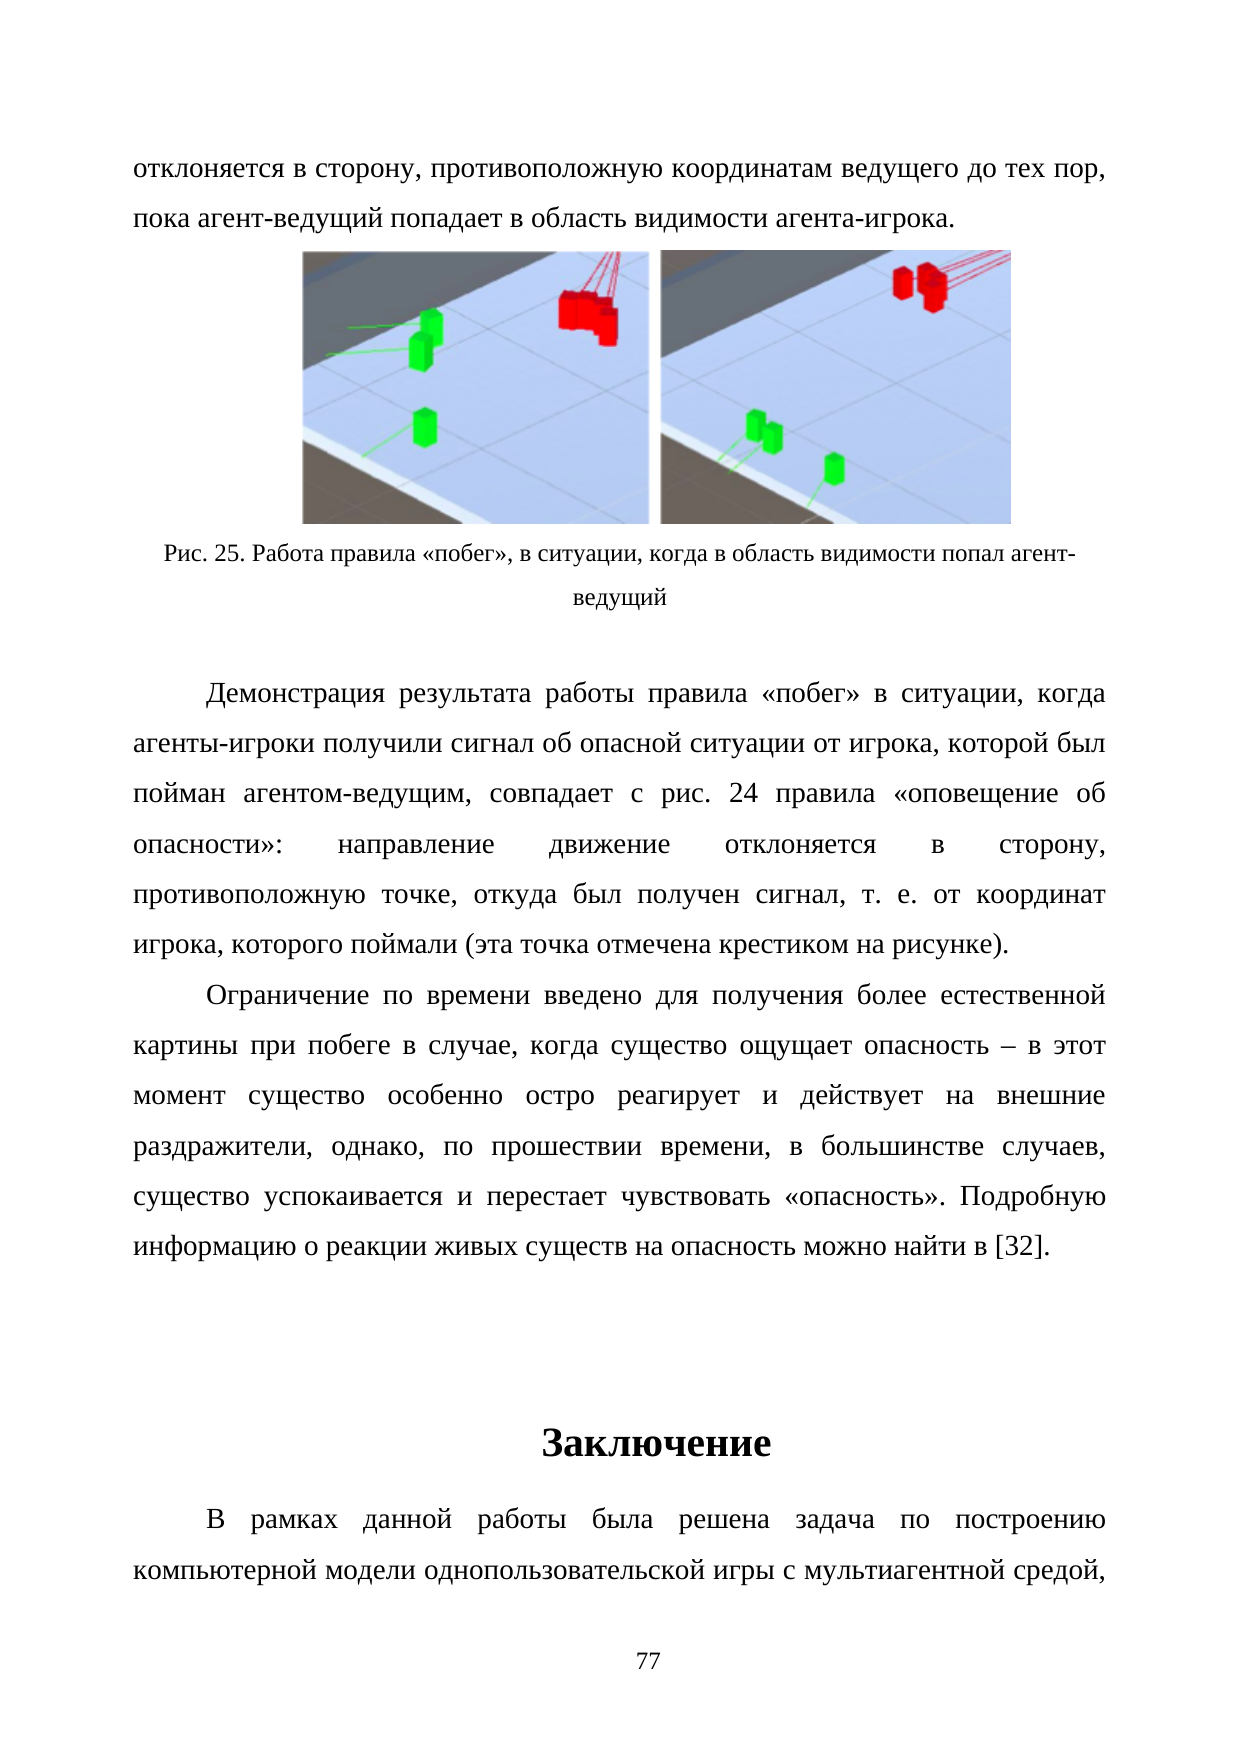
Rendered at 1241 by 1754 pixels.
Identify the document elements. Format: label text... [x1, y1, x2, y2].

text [133, 150, 1107, 234]
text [133, 1502, 1107, 1586]
subtitle Заключение [133, 1417, 1107, 1465]
picture [301, 250, 1011, 524]
text Ограничение по времени введено для получения более естественной картины при побеге в случае, когда существо ощущает опасность – в этот момент существо особенно остро реагирует и действует на внешние раздражители, однако, по прошествии времени, в большинстве случаев, существо успокаивается и перестает чувствовать «опасность». Подробную информацию о реакции живых существ на опасность можно найти в [32]. [133, 977, 1107, 1262]
text Рис. 25. Работа правила «побег», в ситуации, когда в область видимости попал агент-ведущий [133, 538, 1107, 610]
text Демонстрация результата работы правила «побег» в ситуации, когда агенты-игроки получили сигнал об опасной ситуации от игрока, которой был пойман агентом-ведущим, совпадает с рис. 24 правила «оповещение об опасности»: направление движение отклоняется в сторону, противоположную точке, откуда был получен сигнал, т. е. от координат игрока, которого поймали (эта точка отмечена крестиком на рисунке). [133, 675, 1107, 960]
